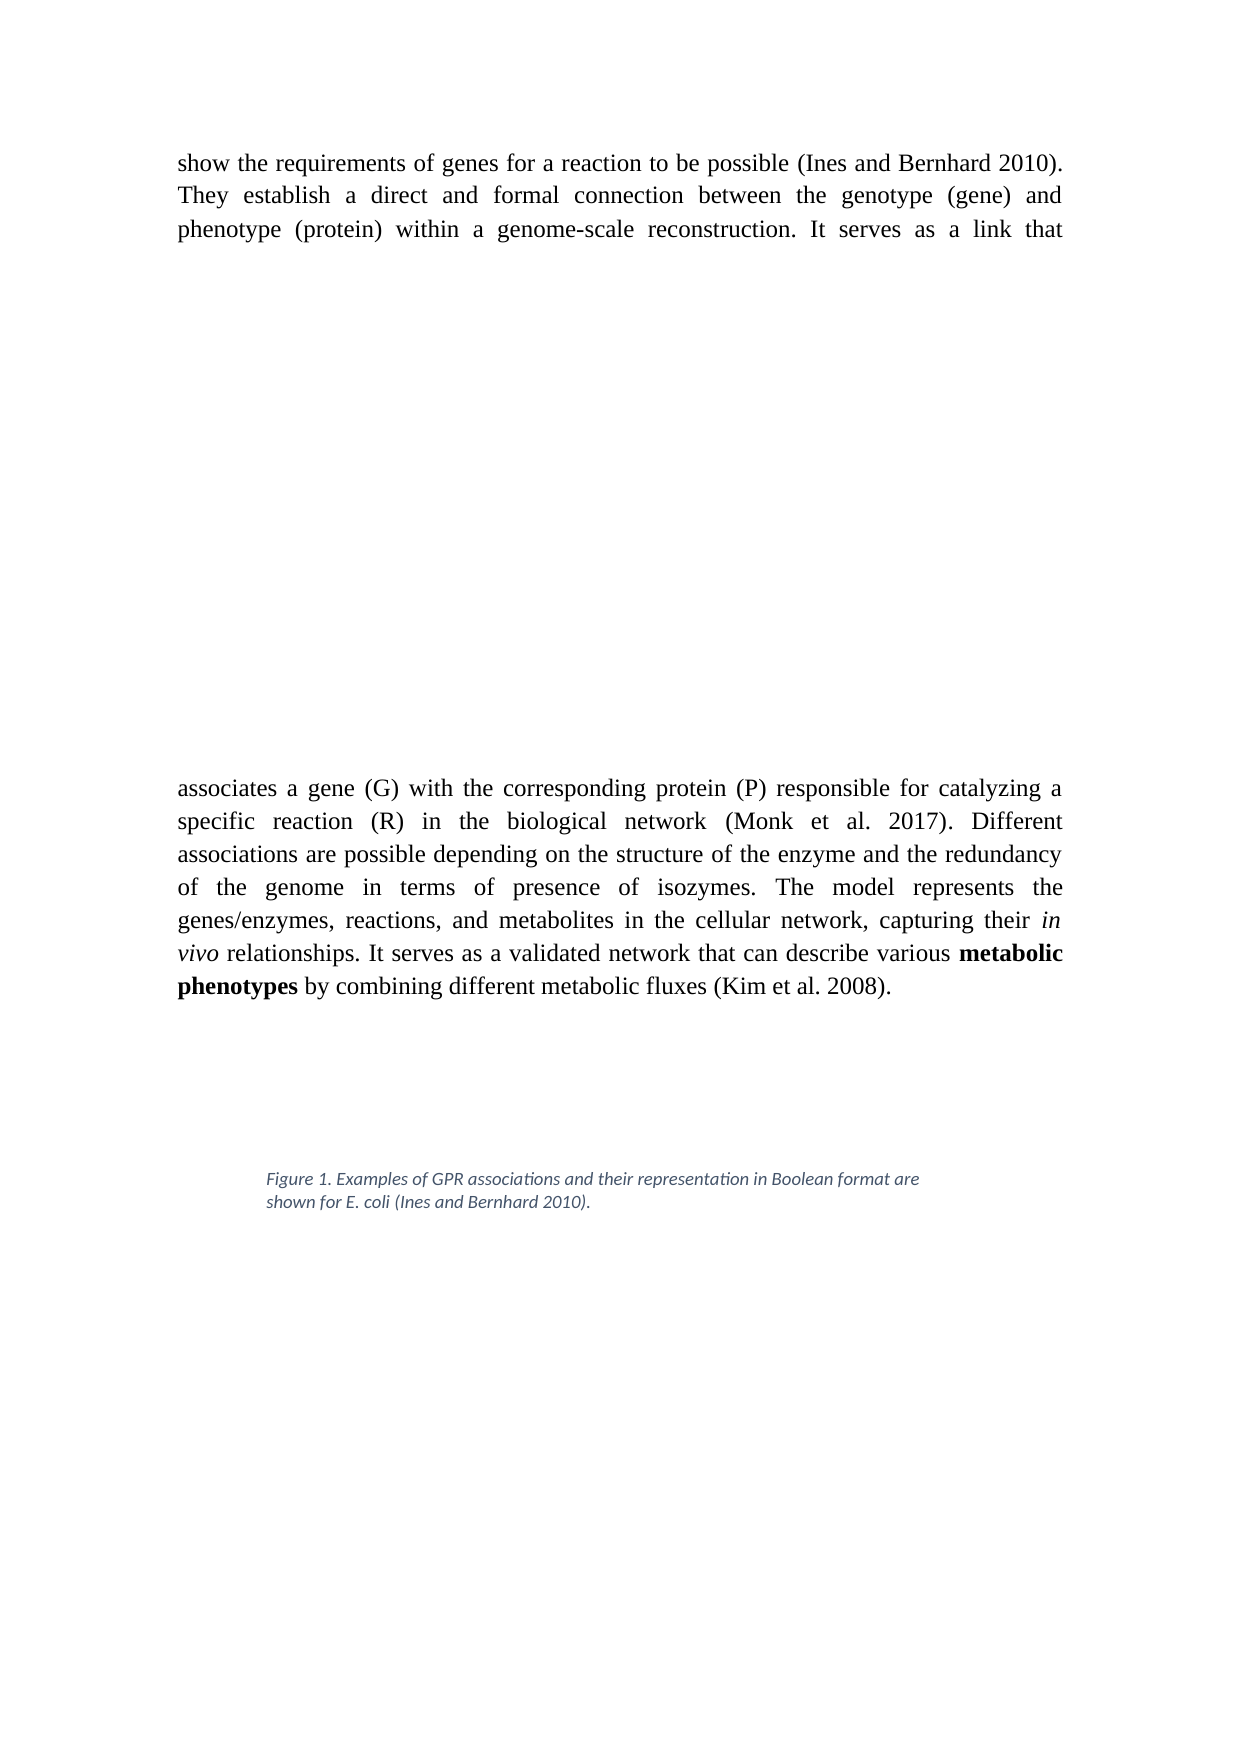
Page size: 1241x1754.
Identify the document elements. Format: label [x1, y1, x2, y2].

text [177, 148, 1063, 1000]
